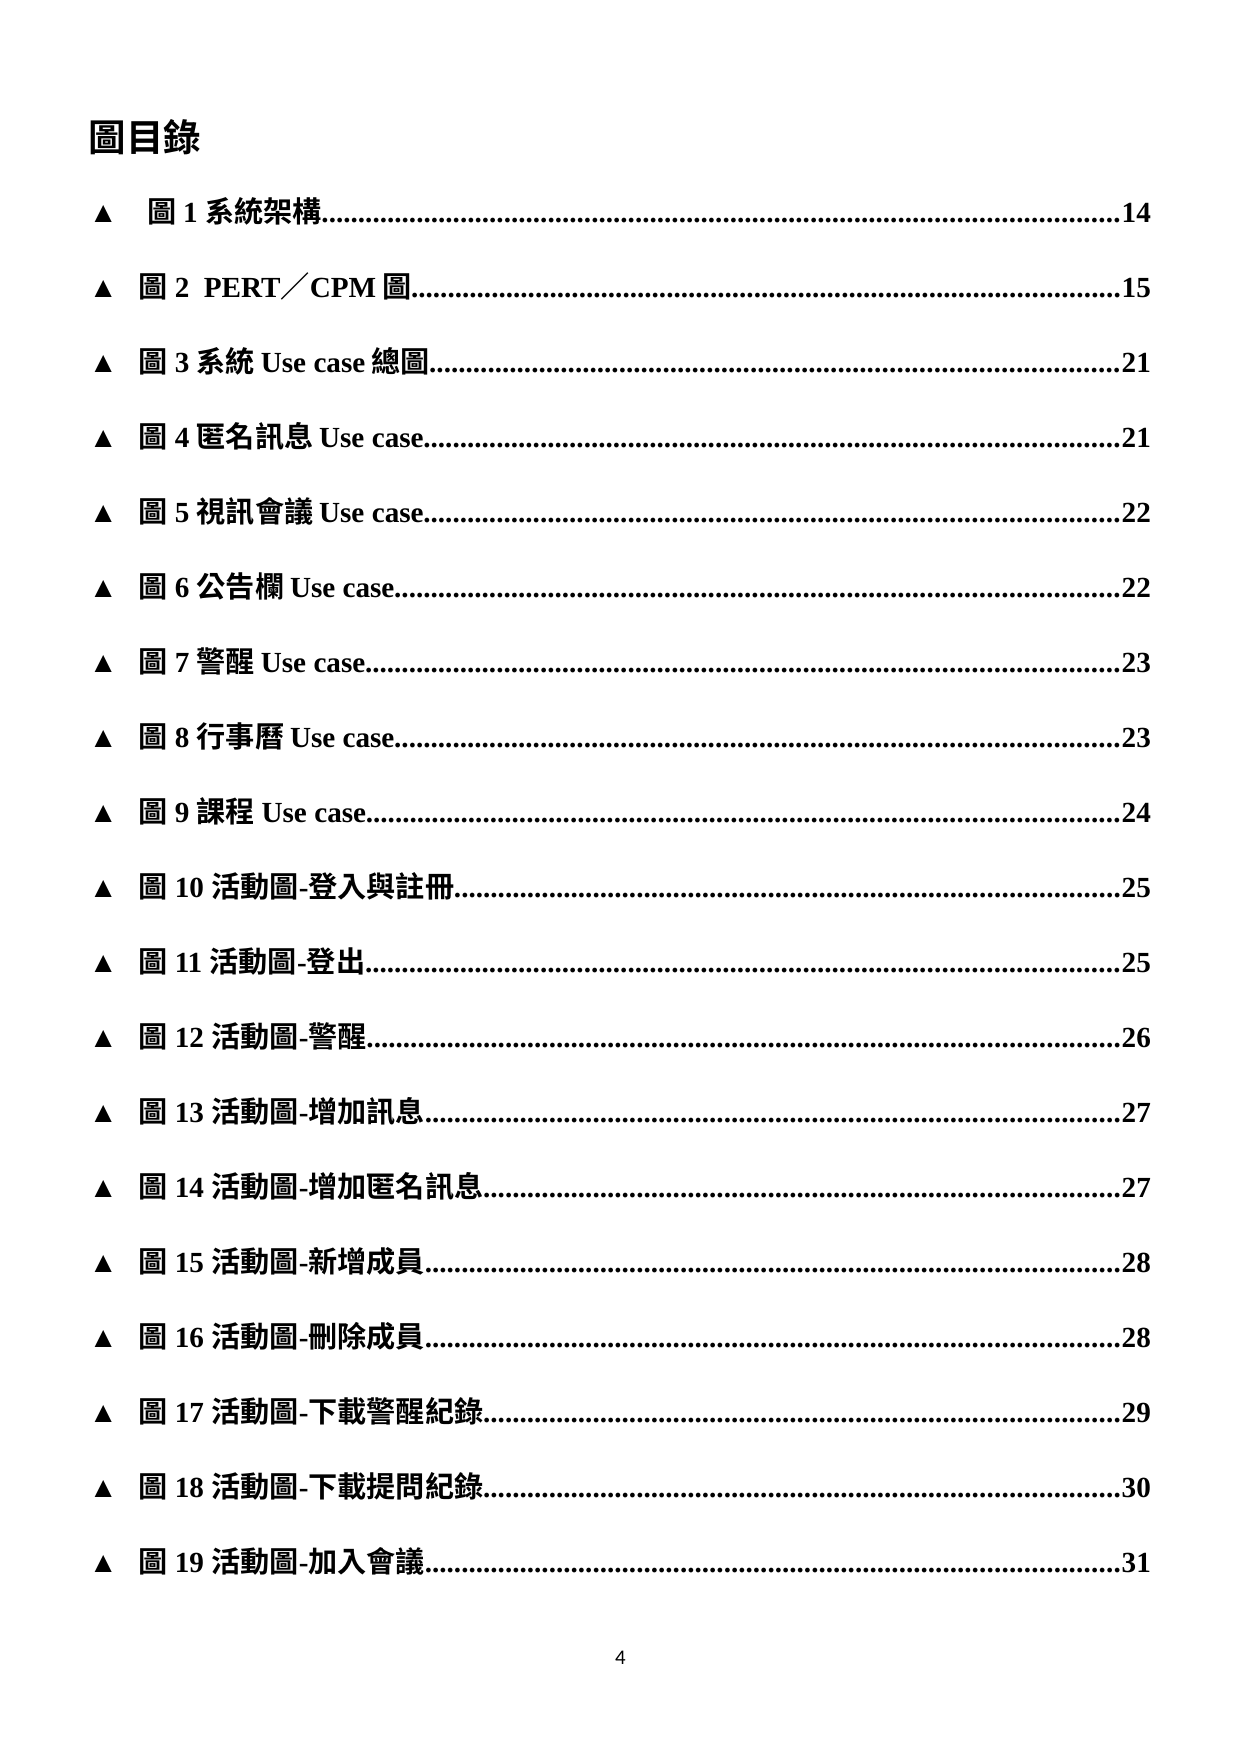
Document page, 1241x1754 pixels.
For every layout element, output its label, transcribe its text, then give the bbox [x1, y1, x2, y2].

text ▲ 圖 16 活動圖-刪除成員 28 [89, 1298, 1152, 1373]
text ▲ 圖 11 活動圖-登出 25 [89, 923, 1152, 998]
text ▲ 圖 3 系統Use case總圖 21 [89, 323, 1152, 398]
text ▲ 圖 9 課程 Use case 24 [89, 773, 1152, 848]
text ▲ 圖 19 活動圖-加入會議 31 [89, 1523, 1152, 1598]
text ▲ 圖 5 視訊會議Use case 22 [89, 473, 1152, 548]
text ▲ 圖 4 匿名訊息Use case 21 [89, 398, 1152, 473]
text ▲ 圖 17 活動圖-下載警醒紀錄 29 [89, 1373, 1152, 1448]
text ▲ 圖 14 活動圖-增加匿名訊息 27 [89, 1148, 1152, 1223]
text ▲ 圖 12 活動圖-警醒 26 [89, 998, 1152, 1073]
text ▲ 圖 1 系統架構 14 [89, 173, 1152, 248]
text ▲ 圖 6 公告欄Use case 22 [89, 548, 1152, 623]
text ▲ 圖 10 活動圖-登入與註冊 25 [89, 848, 1152, 923]
text ▲ 圖 7 警醒Use case 23 [89, 623, 1152, 698]
text ▲ 圖 13 活動圖-增加訊息 27 [89, 1073, 1152, 1148]
text 圖目錄 [89, 98, 1152, 173]
text ▲ 圖 15 活動圖-新增成員 28 [89, 1223, 1152, 1298]
text ▲ 圖 2 PERT／CPM圖 15 [89, 248, 1152, 323]
text ▲ 圖 8 行事曆Use case 23 [89, 698, 1152, 773]
text ▲ 圖 18 活動圖-下載提問紀錄 30 [89, 1448, 1152, 1523]
